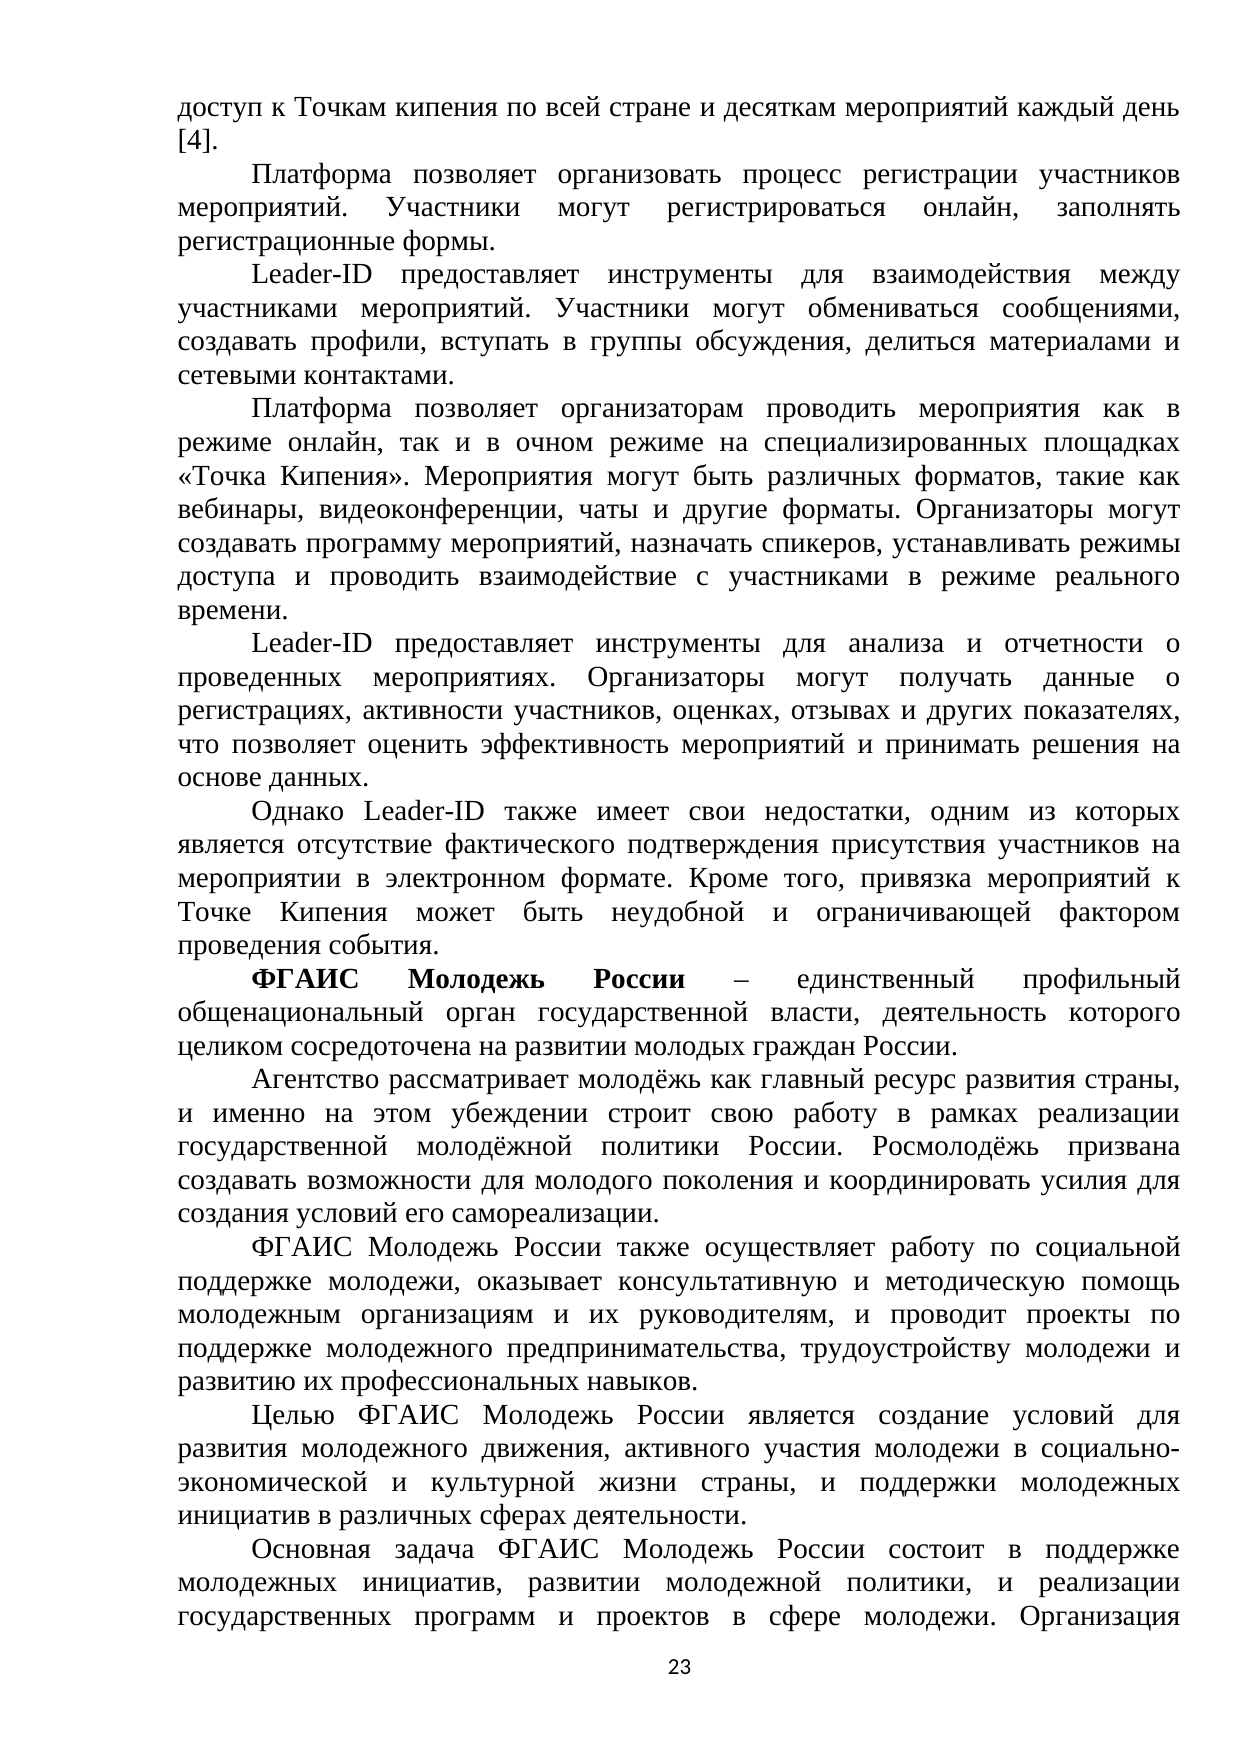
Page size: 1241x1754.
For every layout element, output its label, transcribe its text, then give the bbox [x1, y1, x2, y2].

text Leader-ID предоставляет инструменты для взаимодействия между участниками мероприятий. Участники могут обмениваться сообщениями, создавать профили, вступать в группы обсуждения, делиться материалами и сетевыми контактами. [177, 256, 1181, 391]
text Платформа позволяет организовать процесс регистрации участников мероприятий. Участники могут регистрироваться онлайн, заполнять регистрационные формы. [177, 156, 1181, 256]
text ФГАИС Молодежь России также осуществляет работу по социальной поддержке молодежи, оказывает консультативную и методическую помощь молодежным организациям и их руководителям, и проводит проекты по поддержке молодежного предпринимательства, трудоустройству молодежи и развитию их профессиональных навыков. [177, 1229, 1181, 1397]
text Агентство рассматривает молодёжь как главный ресурс развития страны, и именно на этом убеждении строит свою работу в рамках реализации государственной молодёжной политики России. Росмолодёжь призвана создавать возможности для молодого поколения и координировать усилия для создания условий его самореализации. [177, 1061, 1181, 1229]
text ФГАИС Молодежь России – единственный профильный общенациональный орган государственной власти, деятельность которого целиком сосредоточена на развитии молодых граждан России. [177, 961, 1181, 1061]
text Leader-ID предоставляет инструменты для анализа и отчетности о проведенных мероприятиях. Организаторы могут получать данные о регистрациях, активности участников, оценках, отзывах и других показателях, что позволяет оценить эффективность мероприятий и принимать решения на основе данных. [177, 625, 1181, 793]
text Однако Leader-ID также имеет свои недостатки, одним из которых является отсутствие фактического подтверждения присутствия участников на мероприятии в электронном формате. Кроме того, привязка мероприятий к Точке Кипения может быть неудобной и ограничивающей фактором проведения события. [177, 793, 1181, 961]
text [177, 1531, 1181, 1632]
text Целью ФГАИС Молодежь России является создание условий для развития молодежного движения, активного участия молодежи в социально-экономической и культурной жизни страны, и поддержки молодежных инициатив в различных сферах деятельности. [177, 1397, 1181, 1531]
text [177, 89, 1181, 156]
text Платформа позволяет организаторам проводить мероприятия как в режиме онлайн, так и в очном режиме на специализированных площадках «Точка Кипения». Мероприятия могут быть различных форматов, такие как вебинары, видеоконференции, чаты и другие форматы. Организаторы могут создавать программу мероприятий, назначать спикеров, устанавливать режимы доступа и проводить взаимодействие с участниками в режиме реального времени. [177, 391, 1181, 625]
